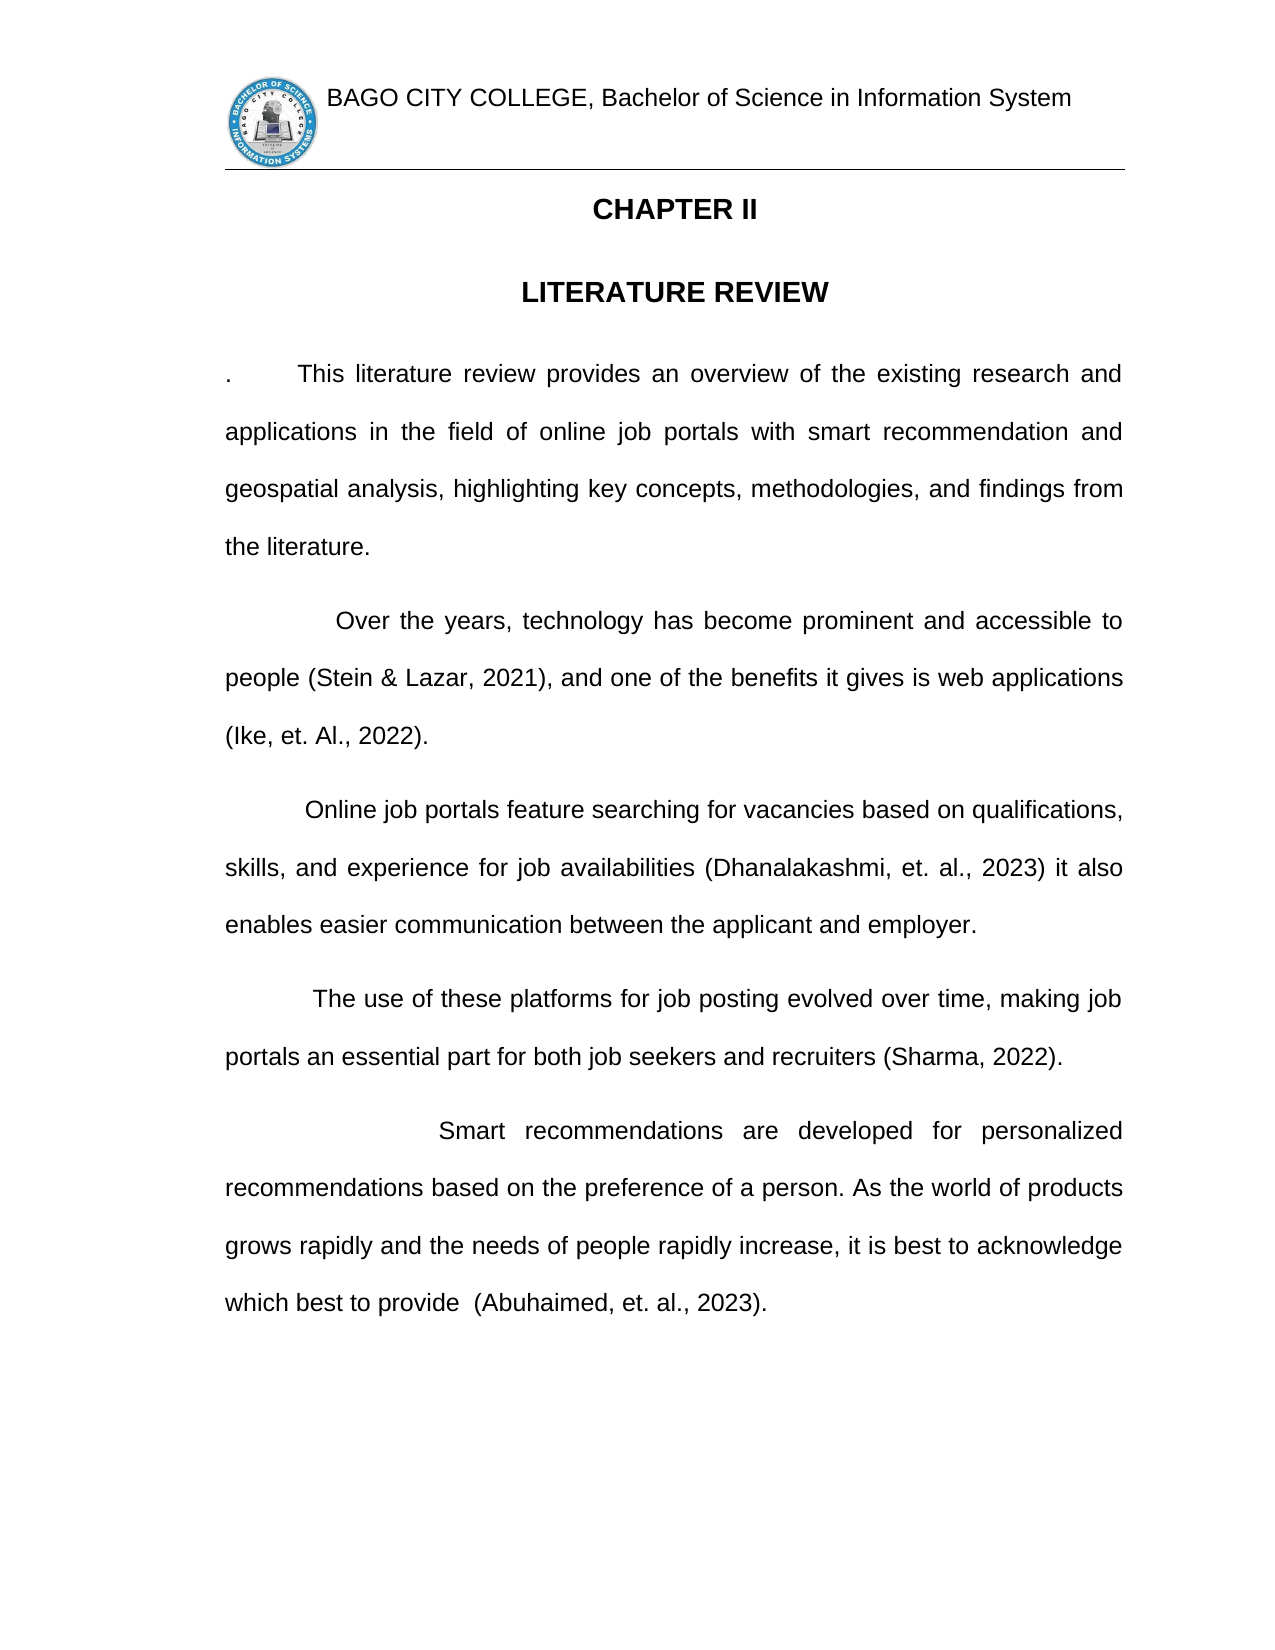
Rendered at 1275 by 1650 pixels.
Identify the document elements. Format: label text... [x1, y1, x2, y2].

text Smart recommendations are developed for personalized recommendations based on the preference of a person. As the world of products grows rapidly and the needs of people rapidly increase, it is best to acknowledge which best to provide (Abuhaimed, et. al., 2023). [225, 1116, 1125, 1317]
text LITERATURE REVIEW [225, 276, 1125, 309]
text Over the years, technology has become prominent and accessible to people (Stein & Lazar, 2021), and one of the benefits it gives is web applications (Ike, et. Al., 2022). [225, 606, 1125, 750]
text The use of these platforms for job posting evolved over time, making job portals an essential part for both job seekers and recruiters (Sharma, 2022). [225, 984, 1125, 1071]
text Online job portals feature searching for vacancies based on qualifications, skills, and experience for job availabilities (Dhanalakashmi, et. al., 2023) it also enables easier communication between the applicant and employer. [225, 795, 1125, 939]
picture [225, 75, 320, 169]
text . This literature review provides an overview of the existing research and applications in the field of online job portals with smart recommendation and geospatial analysis, highlighting key concepts, methodologies, and findings from the literature. [225, 359, 1125, 561]
text CHAPTER II [225, 192, 1125, 225]
